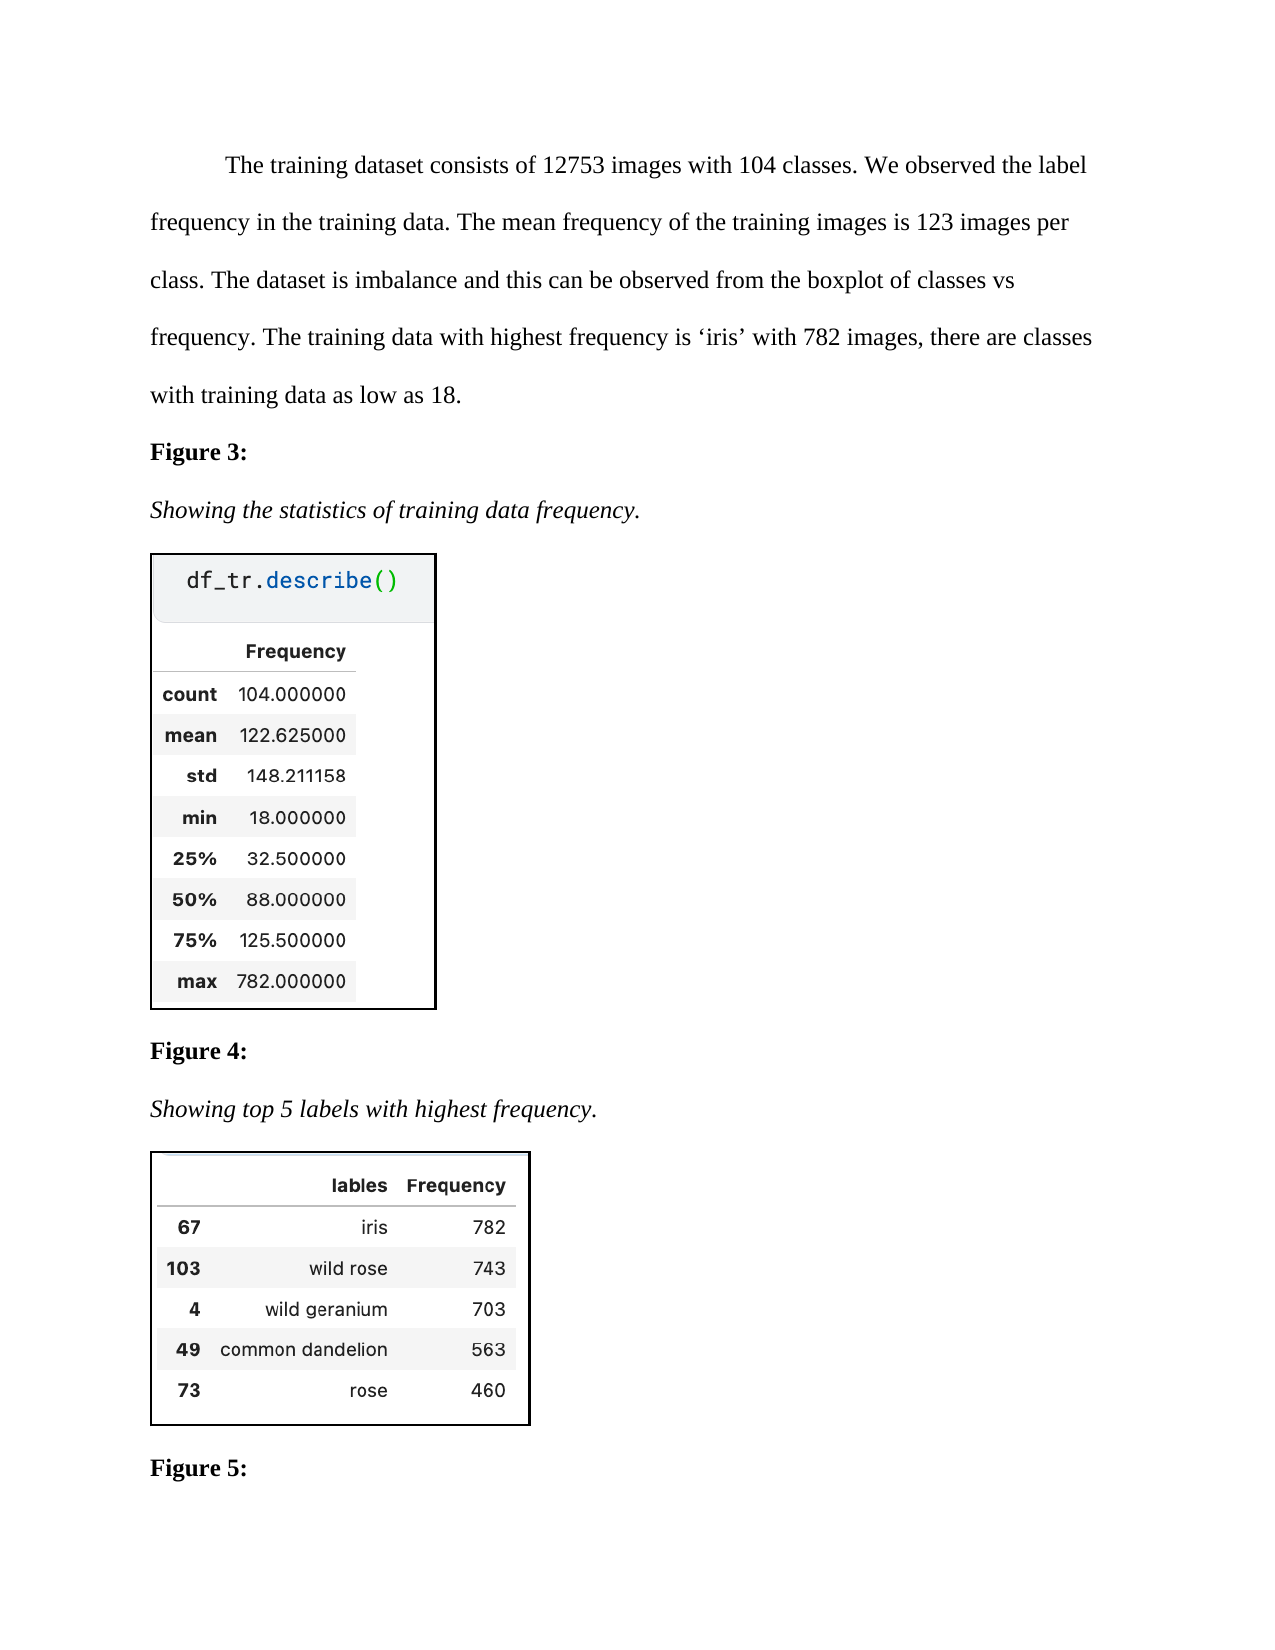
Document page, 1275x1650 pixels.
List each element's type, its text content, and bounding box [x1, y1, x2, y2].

text Figure 3: [150, 437, 1125, 466]
text The training dataset consists of 12753 images with 104 classes. We observed the label frequency in the training data. The mean frequency of the training images is 123 images per class. The dataset is imbalance and this can be observed from the boxplot of classes vs frequency. The training data with highest frequency is ‘iris’ with 782 images, there are classes with training data as low as 18. [150, 150, 1125, 409]
picture [152, 555, 434, 1008]
text Showing top 5 labels with highest frequency. [150, 1094, 1125, 1122]
picture [152, 1153, 528, 1424]
text Figure 4: [150, 1036, 1125, 1065]
text Figure 5: [150, 1453, 1125, 1481]
text Showing the statistics of training data frequency. [150, 495, 1125, 524]
